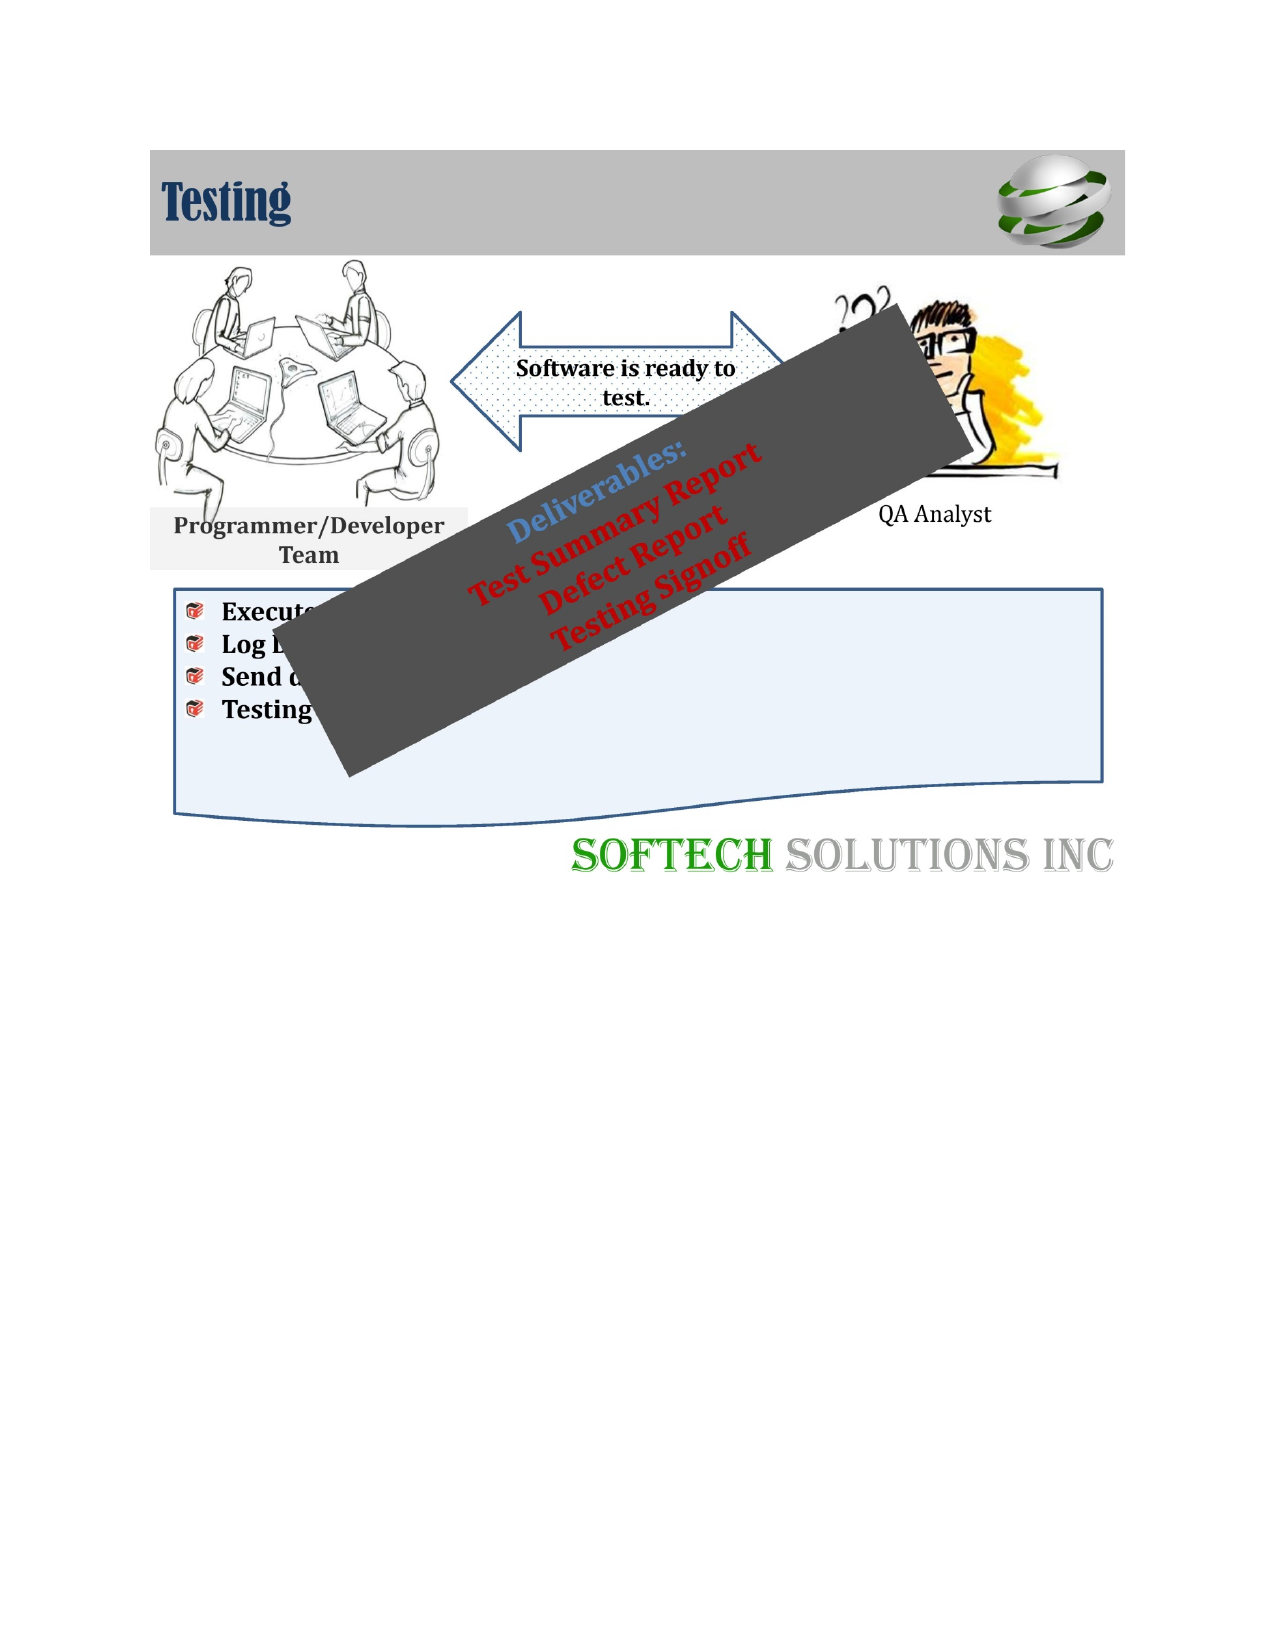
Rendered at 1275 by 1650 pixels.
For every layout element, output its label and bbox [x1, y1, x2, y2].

picture [150, 150, 1125, 882]
